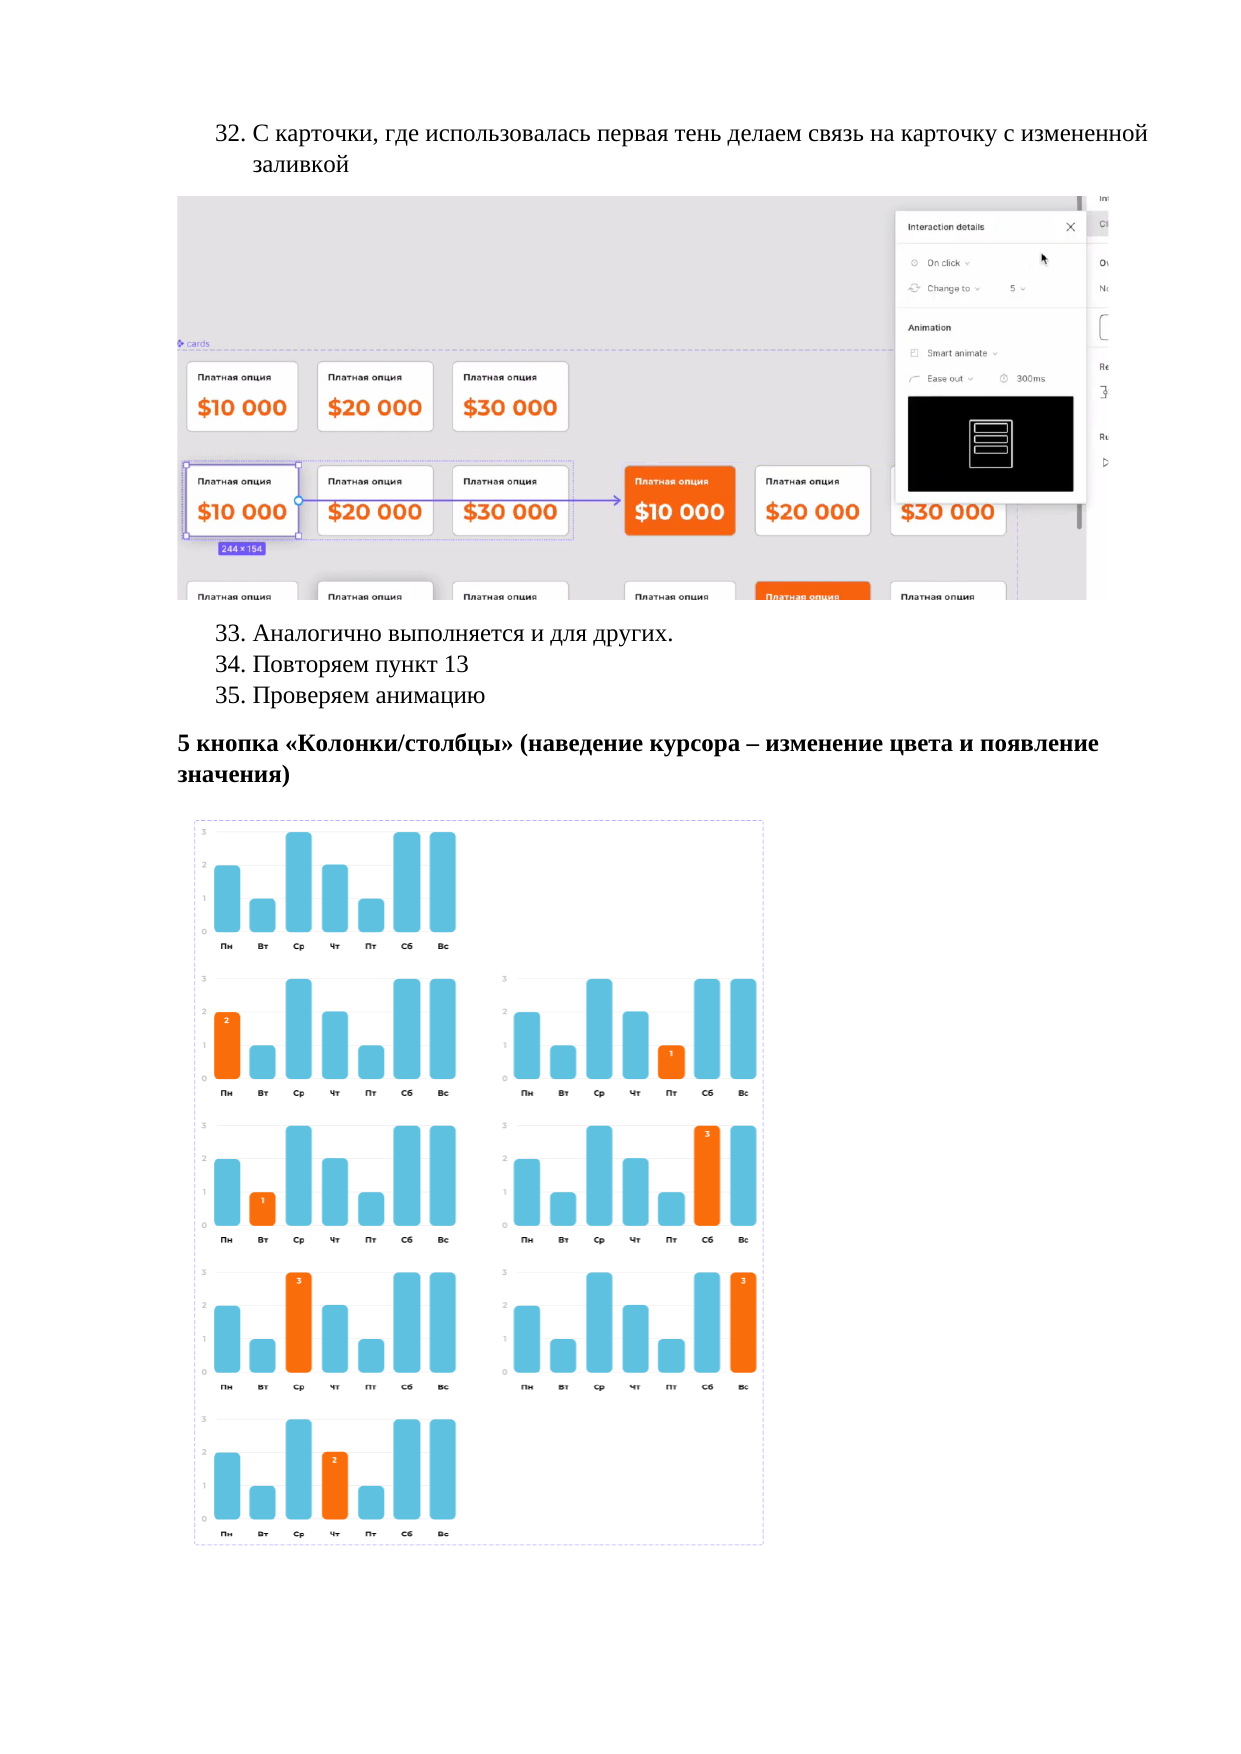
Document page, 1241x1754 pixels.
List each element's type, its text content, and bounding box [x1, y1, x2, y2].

list Повторяем пункт 13 [215, 649, 1152, 678]
picture [177, 806, 775, 1569]
list С карточки, где использовалась первая тень делаем связь на карточку с измененной заливкой [215, 118, 1152, 178]
list Аналогично выполняется и для других. [215, 618, 1152, 647]
text 5 кнопка «Колонки/столбцы» (наведение курсора – изменение цвета и появление значения) [177, 728, 1152, 788]
list Проверяем анимацию [215, 680, 1152, 709]
picture [177, 196, 1109, 600]
